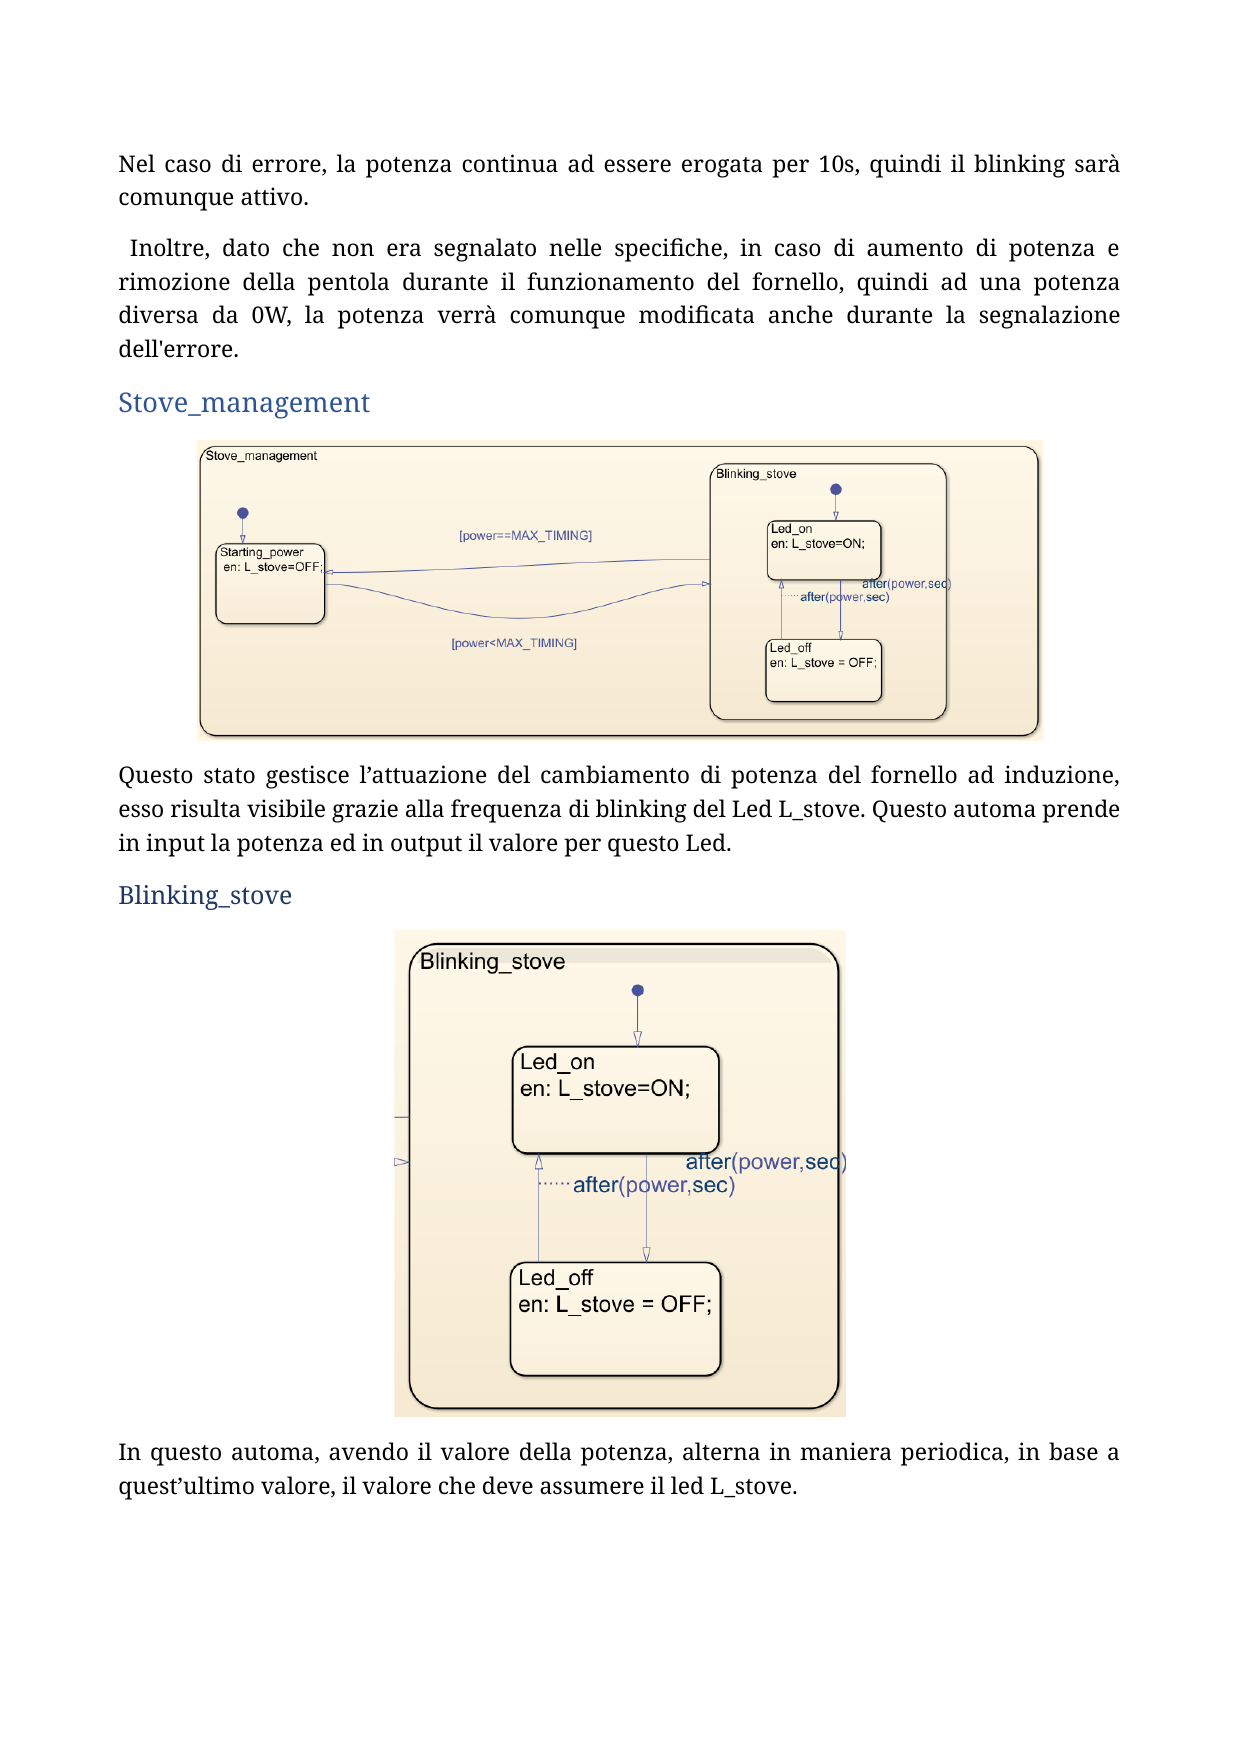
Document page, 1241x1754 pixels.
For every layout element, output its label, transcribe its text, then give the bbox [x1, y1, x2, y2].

text Inoltre, dato che non era segnalato nelle specifiche, in caso di aumento di potenza e rimozione della pentola durante il funzionamento del fornello, quindi ad una potenza diversa da 0W, la potenza verrà comunque modificata anche durante la segnalazione dell'errore. [118, 232, 1122, 364]
text Nel caso di errore, la potenza continua ad essere erogata per 10s, quindi il blinking sarà comunque attivo. [118, 148, 1122, 213]
subtitle Stove_management [118, 383, 1122, 420]
subtitle Blinking_stove [118, 877, 1122, 911]
picture [394, 930, 846, 1417]
text Questo stato gestisce l’attuazione del cambiamento di potenza del fornello ad induzione, esso risulta visibile grazie alla frequenza di blinking del Led L_stove. Questo automa prende in input la potenza ed in output il valore per questo Led. [118, 759, 1122, 858]
picture [196, 440, 1044, 741]
text In questo automa, avendo il valore della potenza, alterna in maniera periodica, in base a quest’ultimo valore, il valore che deve assumere il led L_stove. [118, 1436, 1122, 1501]
